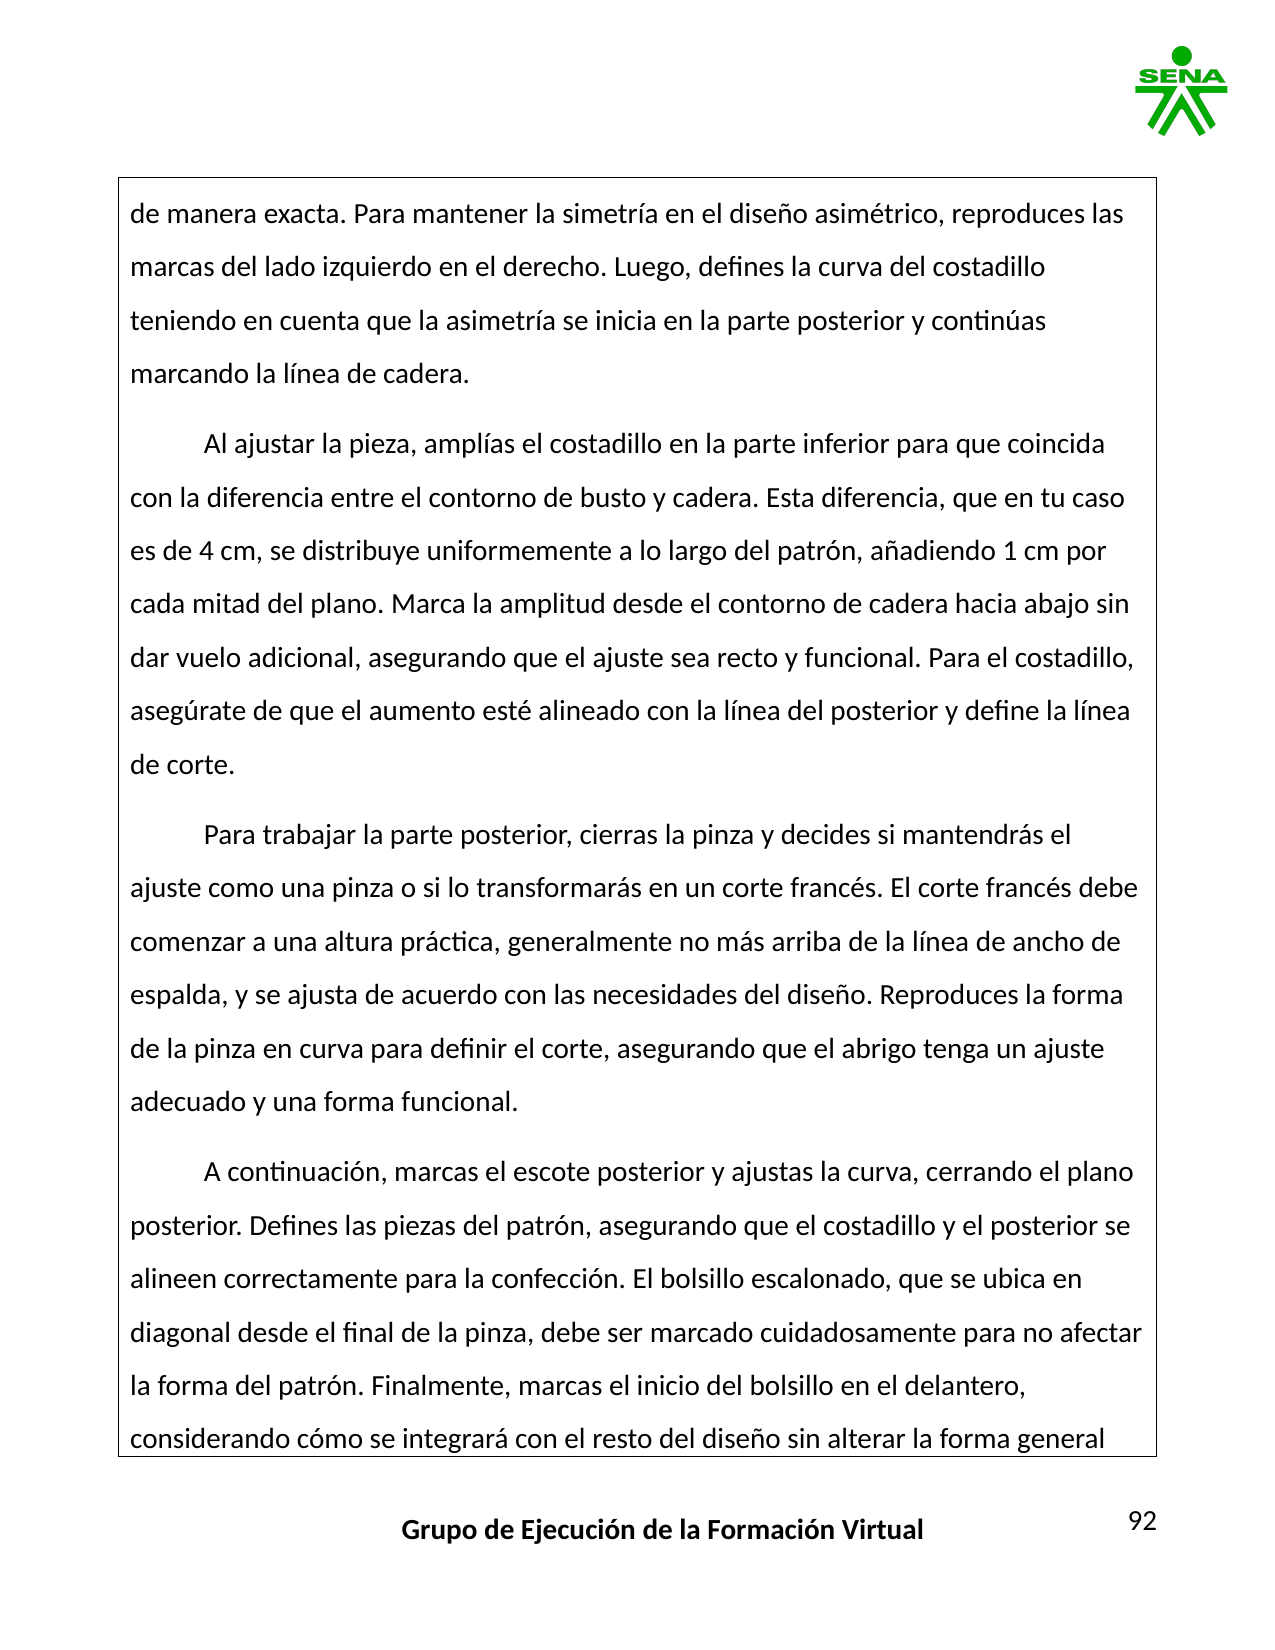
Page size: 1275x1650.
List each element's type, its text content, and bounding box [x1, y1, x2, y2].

picture [1135, 46, 1228, 136]
